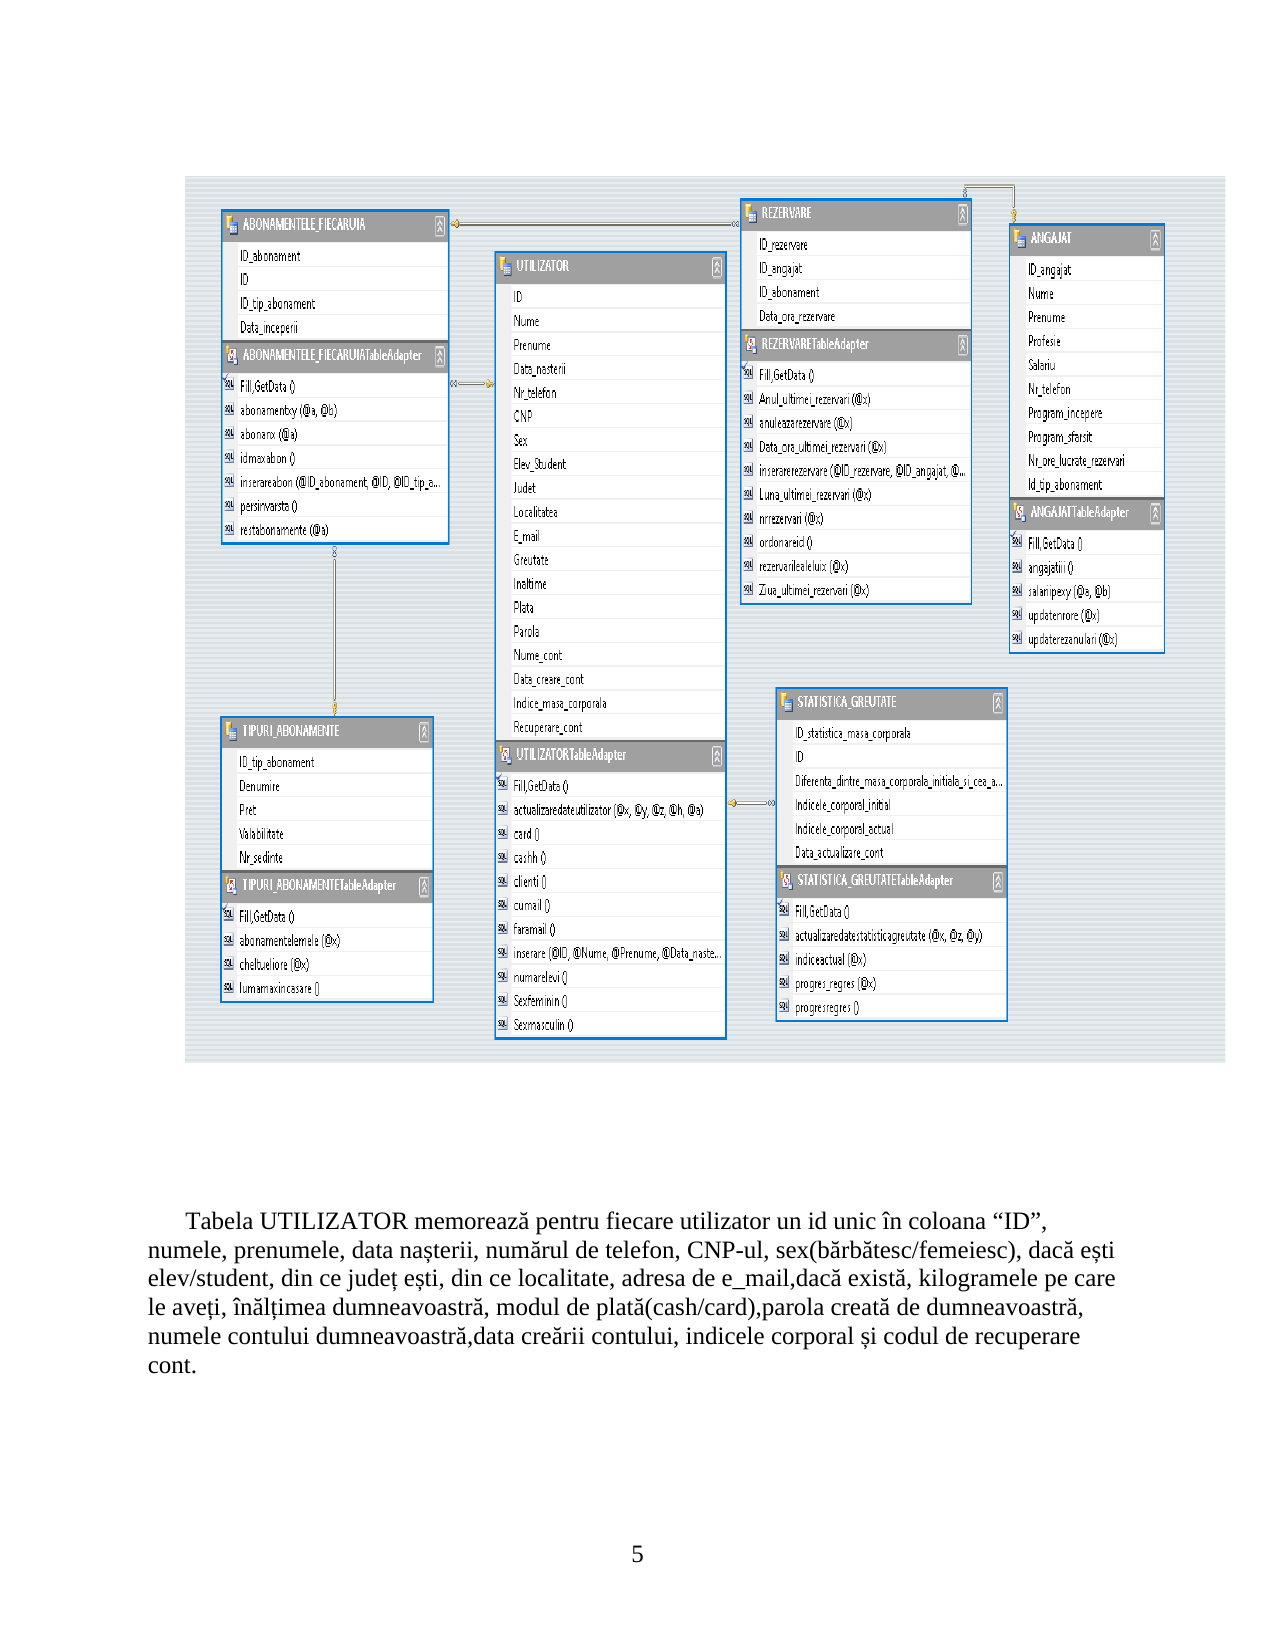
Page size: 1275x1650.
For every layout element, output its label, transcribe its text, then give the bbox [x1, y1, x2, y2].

picture [185, 176, 1226, 1063]
text Tabela UTILIZATOR memorează pentru fiecare utilizator un id unic în coloana “ID”, numele, prenumele, data nașterii, numărul de telefon, CNP-ul, sex(bărbătesc/femeiesc), dacă ești elev/student, din ce județ ești, din ce localitate, adresa de e_mail,dacă există, kilogramele pe care le aveți, înălțimea dumneavoastră, modul de plată(cash/card),parola creată de dumneavoastră, numele contului dumneavoastră,data creării contului, indicele corporal și codul de recuperare cont. [148, 1206, 1127, 1378]
